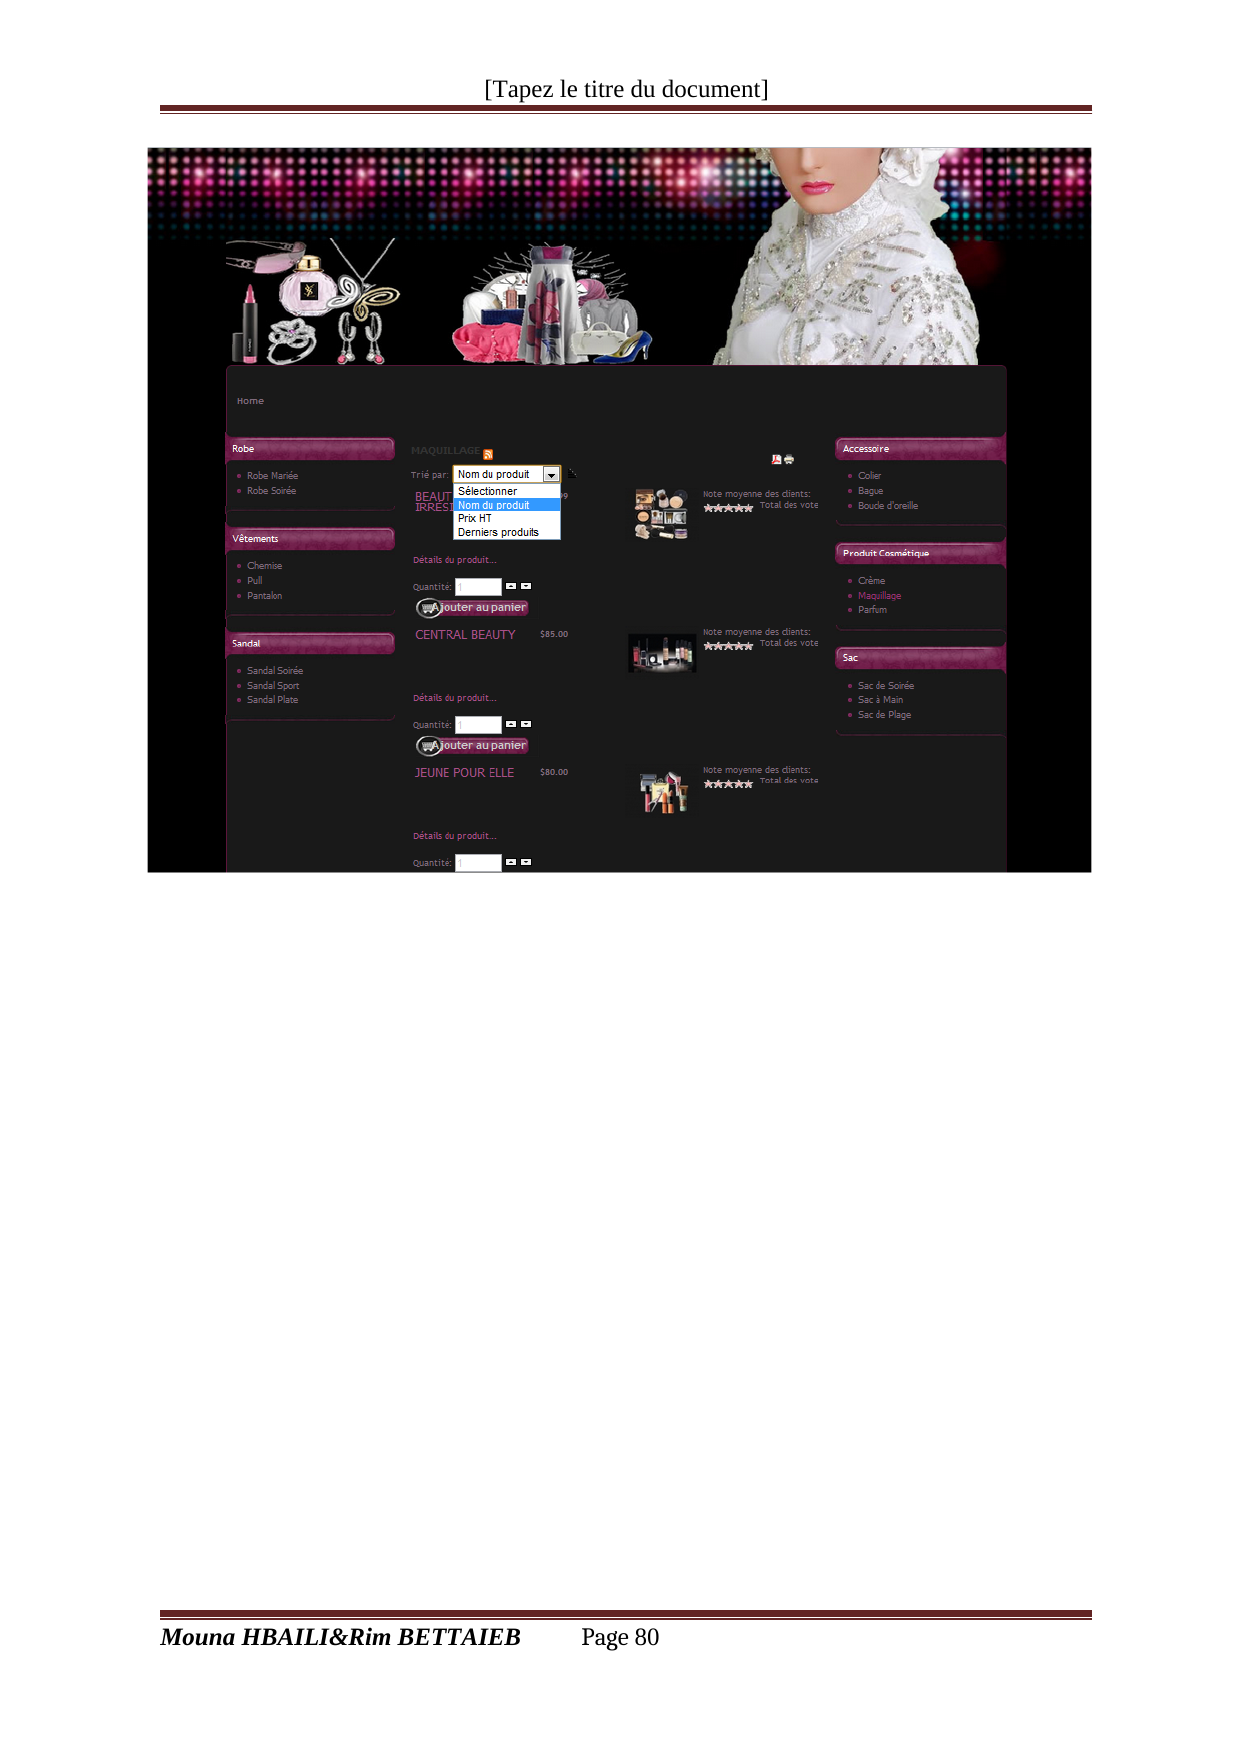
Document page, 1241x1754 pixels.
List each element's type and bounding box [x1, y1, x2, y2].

picture [147, 147, 1092, 873]
